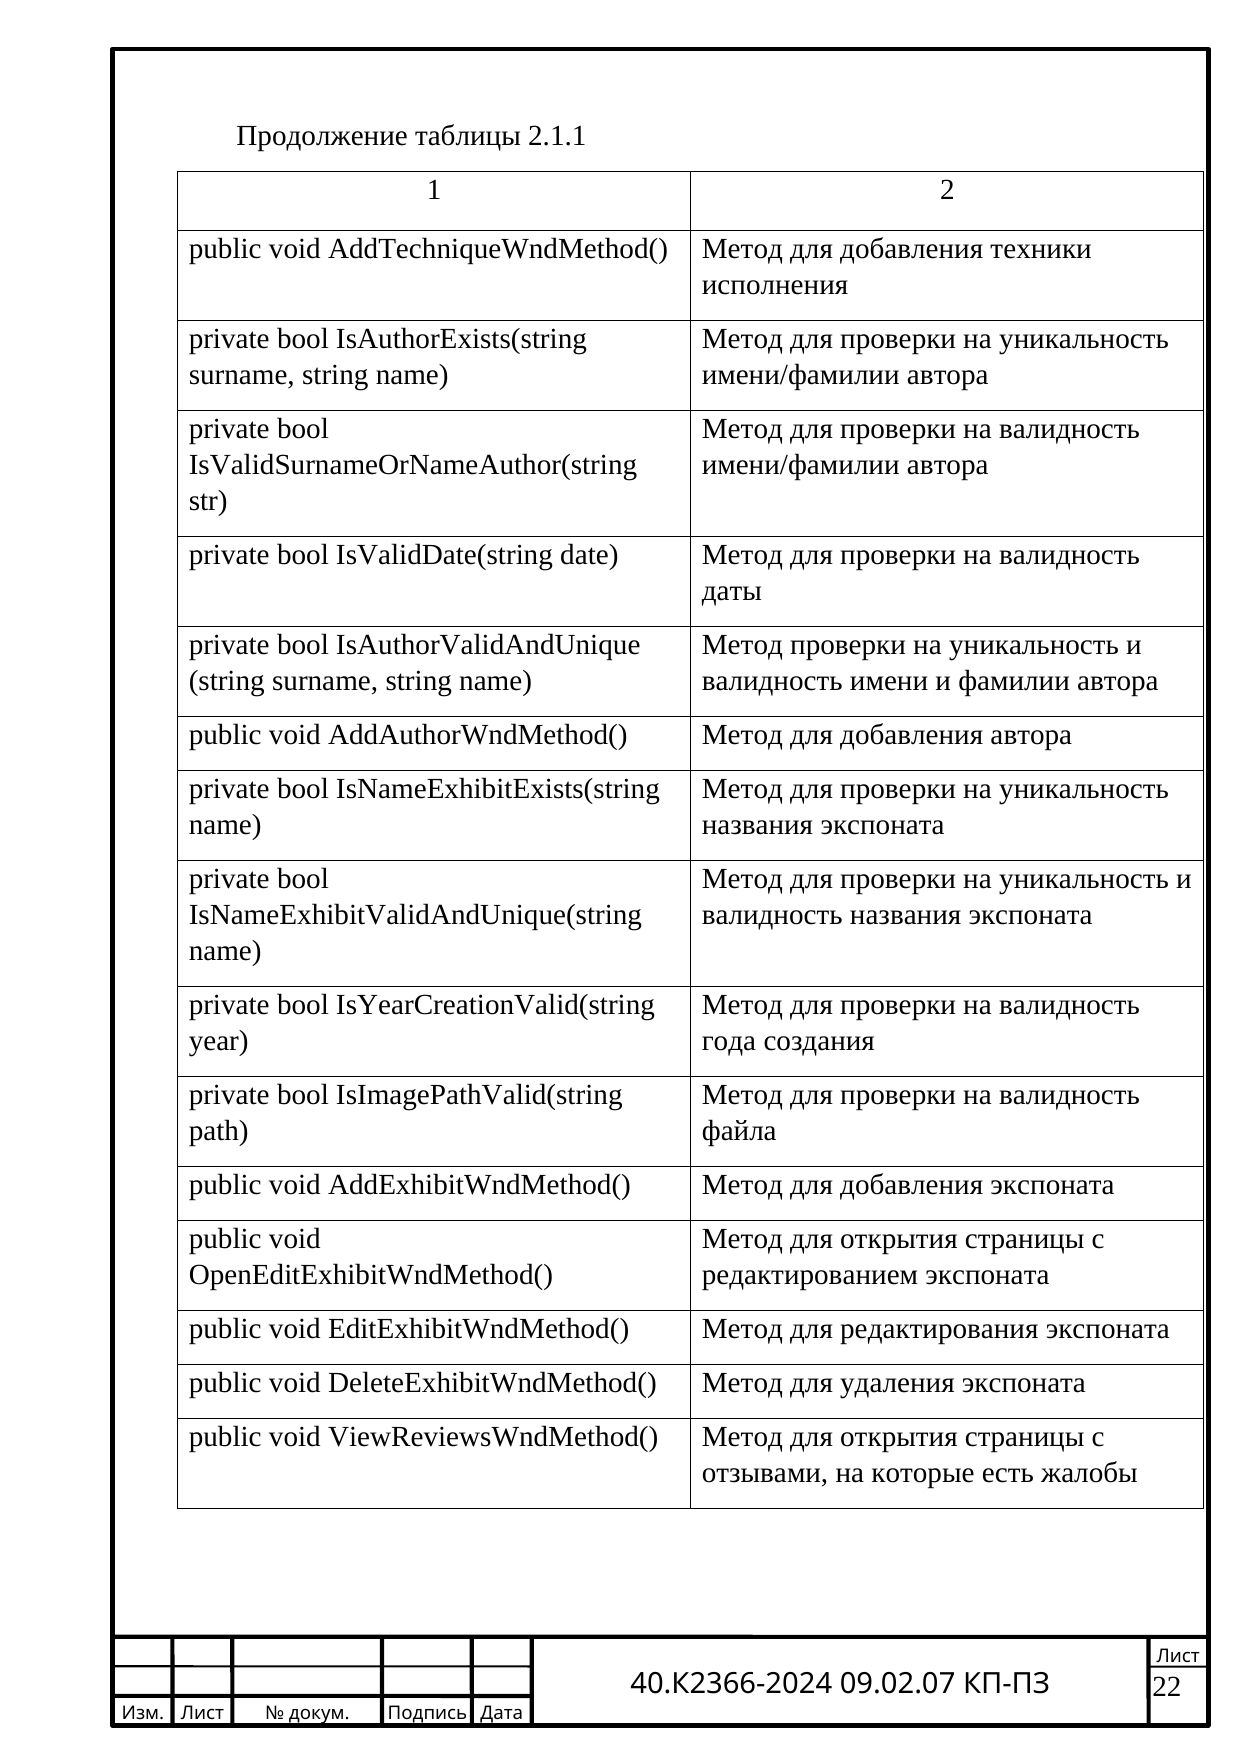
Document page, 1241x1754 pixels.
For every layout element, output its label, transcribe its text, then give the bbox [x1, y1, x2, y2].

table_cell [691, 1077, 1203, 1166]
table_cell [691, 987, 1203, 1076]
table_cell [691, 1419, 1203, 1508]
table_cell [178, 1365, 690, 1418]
text Продолжение таблицы 2.1.1 [177, 118, 1181, 152]
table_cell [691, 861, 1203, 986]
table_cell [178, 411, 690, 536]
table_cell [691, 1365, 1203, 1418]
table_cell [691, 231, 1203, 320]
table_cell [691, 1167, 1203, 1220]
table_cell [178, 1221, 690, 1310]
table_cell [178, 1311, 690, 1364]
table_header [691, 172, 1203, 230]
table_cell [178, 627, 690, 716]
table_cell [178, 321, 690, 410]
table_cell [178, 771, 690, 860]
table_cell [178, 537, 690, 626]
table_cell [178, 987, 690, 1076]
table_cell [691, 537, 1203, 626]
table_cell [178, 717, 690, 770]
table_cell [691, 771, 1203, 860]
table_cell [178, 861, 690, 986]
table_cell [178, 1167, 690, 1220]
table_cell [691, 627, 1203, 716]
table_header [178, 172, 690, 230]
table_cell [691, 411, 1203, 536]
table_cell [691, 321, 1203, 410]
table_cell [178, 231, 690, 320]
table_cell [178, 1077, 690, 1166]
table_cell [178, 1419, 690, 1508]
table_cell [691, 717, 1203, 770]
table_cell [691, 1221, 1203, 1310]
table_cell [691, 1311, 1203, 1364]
